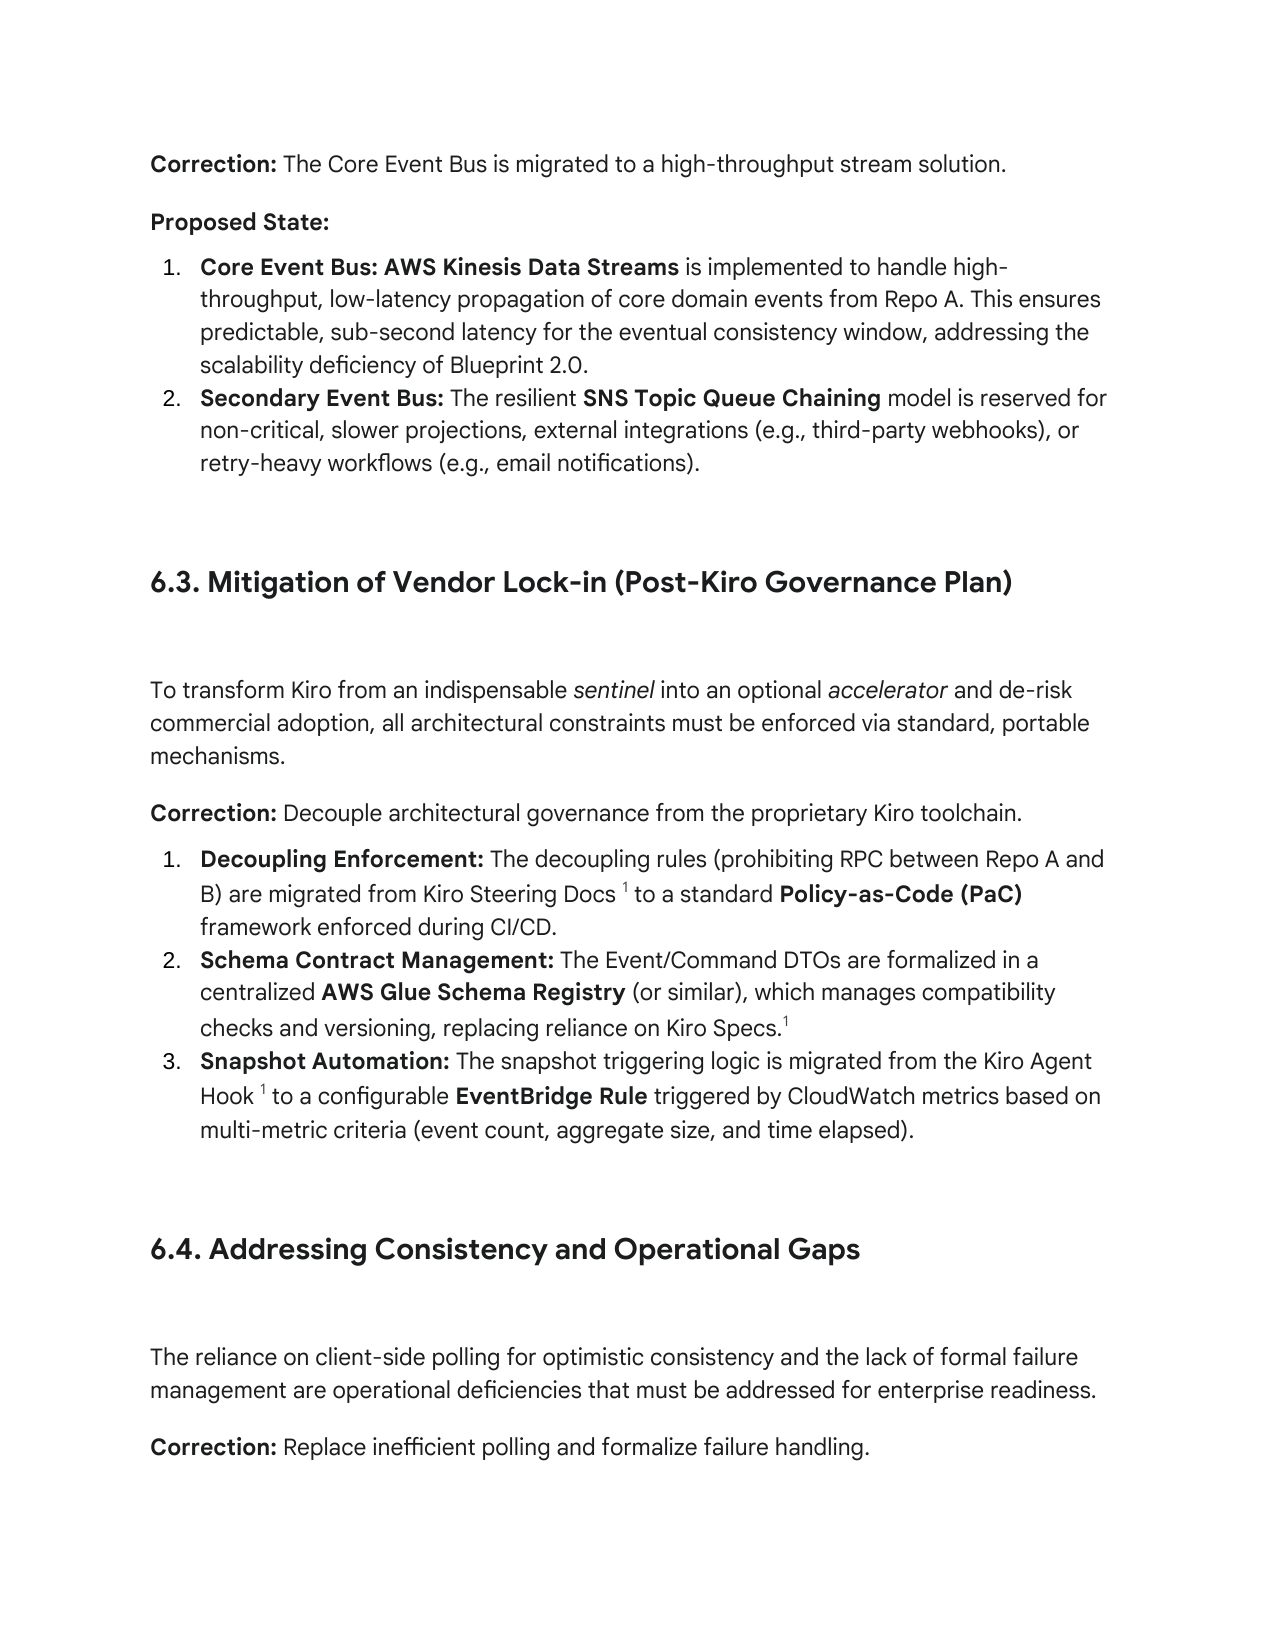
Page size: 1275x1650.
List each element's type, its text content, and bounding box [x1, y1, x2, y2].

list Snapshot Automation: The snapshot triggering logic is migrated from the Kiro Agent Hook 1 to a configurable EventBridge Rule triggered by CloudWatch metrics based on multi-metric criteria (event count, aggregate size, and time elapsed). [162, 1047, 1125, 1145]
text Correction: Decouple architectural governance from the proprietary Kiro toolchain. [150, 799, 1125, 828]
text To transform Kiro from an indispensable sentinel into an optional accelerator and de-risk commercial adoption, all architectural constraints must be enforced via standard, portable mechanisms. [150, 676, 1125, 771]
text Correction: Replace inefficient polling and formalize failure handling. [150, 1434, 1125, 1462]
list Secondary Event Bus: The resilient SNS Topic Queue Chaining model is reserved for non-critical, slower projections, external integrations (e.g., third-party webhooks), or retry-heavy workflows (e.g., email notifications). [162, 384, 1125, 478]
list Decoupling Enforcement: The decoupling rules (prohibiting RPC between Repo A and B) are migrated from Kiro Steering Docs 1 to a standard Policy-as-Code (PaC) framework enforced during CI/CD. [162, 845, 1125, 942]
text Proposed State: [150, 208, 1125, 236]
subtitle 6.4. Addressing Consistency and Operational Gaps [150, 1231, 1125, 1268]
list Schema Contract Management: The Event/Command DTOs are formalized in a centralized AWS Glue Schema Registry (or similar), which manages compatibility checks and versioning, replacing reliance on Kiro Specs.1 [162, 946, 1125, 1043]
list Core Event Bus: AWS Kinesis Data Streams is implemented to handle high-throughput, low-latency propagation of core domain events from Repo A. This ensures predictable, sub-second latency for the eventual consistency window, addressing the scalability deficiency of Blueprint 2.0. [162, 253, 1125, 380]
text The reliance on client-side polling for optimistic consistency and the lack of formal failure management are operational deficiencies that must be addressed for enterprise readiness. [150, 1343, 1125, 1405]
text Correction: The Core Event Bus is migrated to a high-throughput stream solution. [150, 150, 1125, 179]
subtitle 6.3. Mitigation of Vendor Lock-in (Post-Kiro Governance Plan) [150, 564, 1125, 601]
